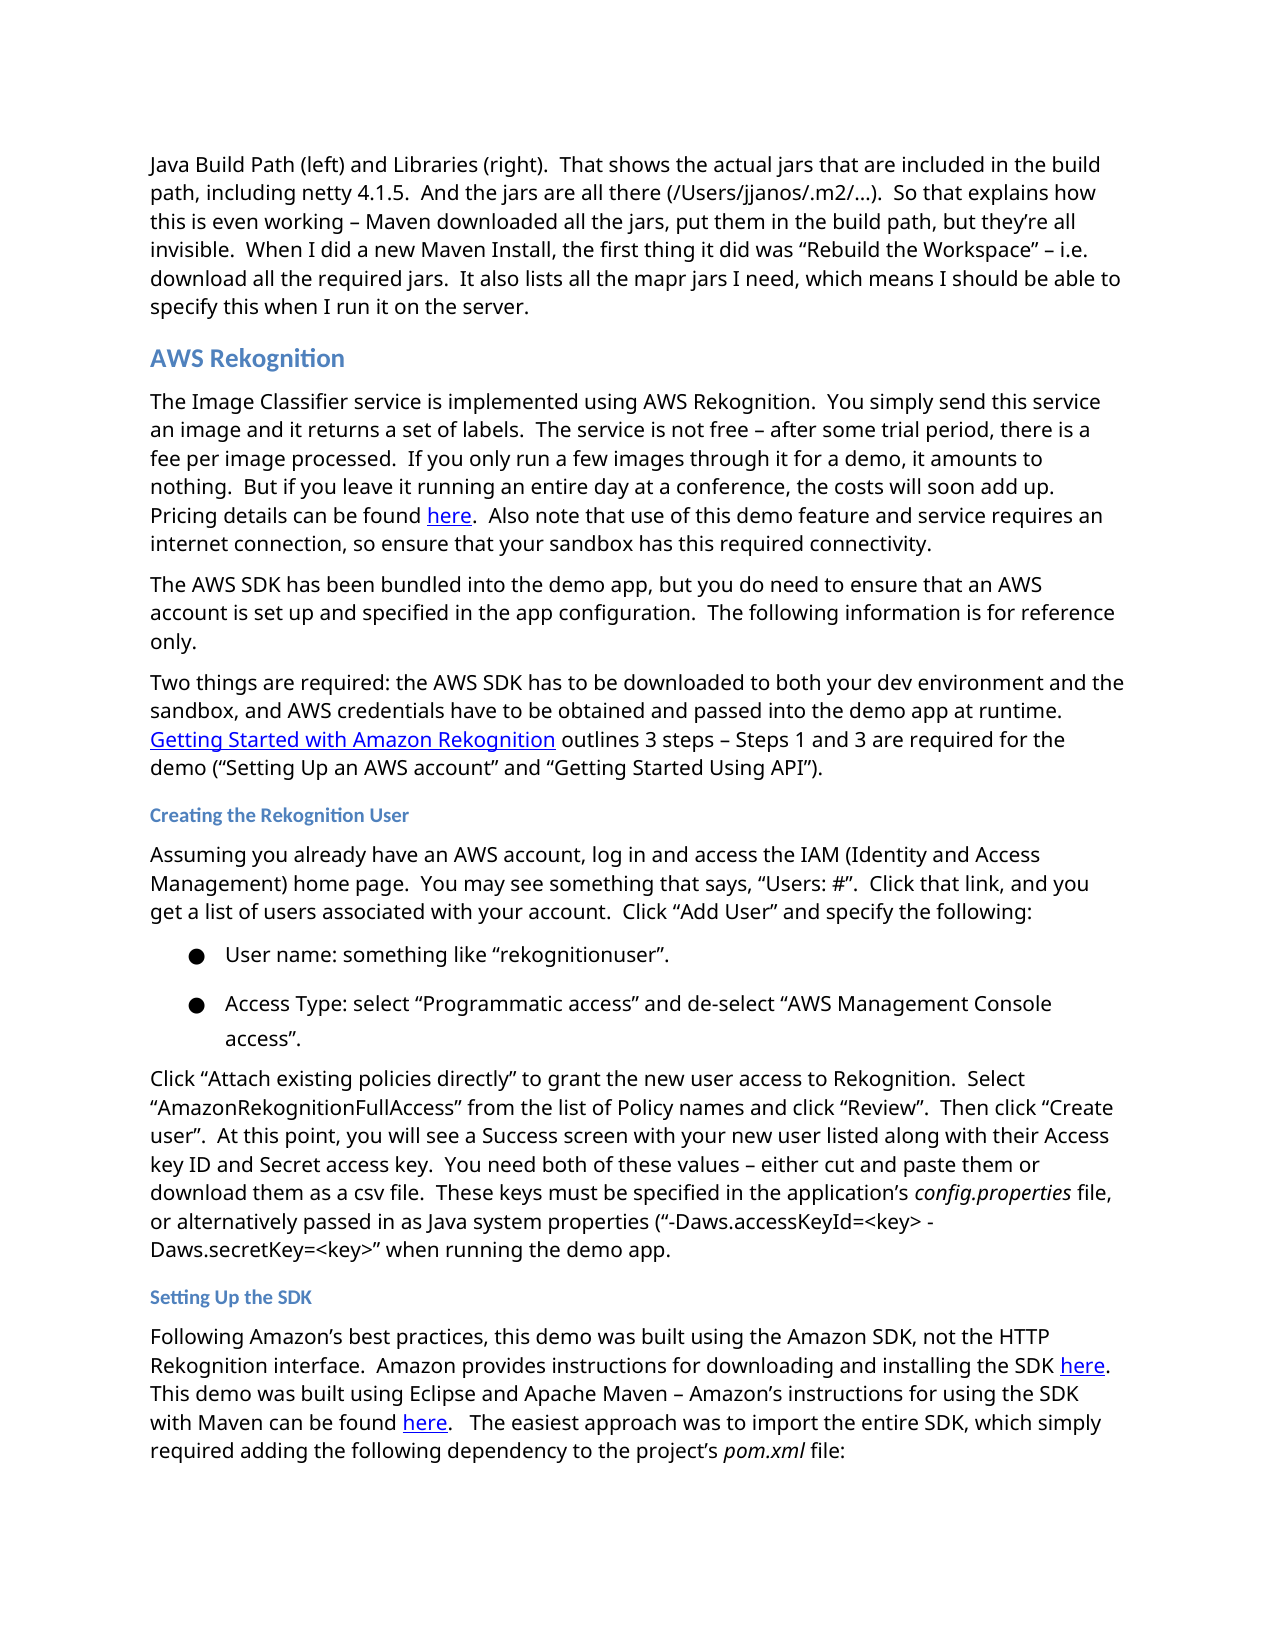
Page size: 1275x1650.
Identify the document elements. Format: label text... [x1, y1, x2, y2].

text Assuming you already have an AWS account, log in and access the IAM (Identity and Access Management) home page. You may see something that says, “Users: #”. Click that link, and you get a list of users associated with your account. Click “Add User” and specify the following: [150, 840, 1125, 926]
list User name: something like “rekognitionuser”. [187, 932, 1125, 975]
list Access Type: select “Programmatic access” and de-select “AWS Management Console access”. [187, 981, 1125, 1052]
subtitle AWS Rekognition [150, 341, 1125, 374]
subtitle Creating the Rekognition User [150, 802, 1125, 828]
text Following Amazon’s best practices, this demo was built using the Amazon SDK, not the HTTP Rekognition interface. Amazon provides instructions for downloading and installing the SDK here. This demo was built using Eclipse and Apache Maven – Amazon’s instructions for using the SDK with Maven can be found here. The easiest approach was to import the entire SDK, which simply required adding the following dependency to the project’s pom.xml file: [150, 1322, 1125, 1464]
text The AWS SDK has been bundled into the demo app, but you do need to ensure that an AWS account is set up and specified in the app configuration. The following information is for reference only. [150, 570, 1125, 655]
text The Image Classifier service is implemented using AWS Rekognition. You simply send this service an image and it returns a set of labels. The service is not free – after some trial period, there is a fee per image processed. If you only run a few images through it for a demo, it amounts to nothing. But if you leave it running an entire day at a conference, the costs will soon add up. Pricing details can be found here. Also note that use of this demo feature and service requires an internet connection, so ensure that your sandbox has this required connectivity. [150, 387, 1125, 558]
subtitle Setting Up the SDK [150, 1284, 1125, 1310]
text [150, 150, 1125, 321]
text Click “Attach existing policies directly” to grant the new user access to Rekognition. Select “AmazonRekognitionFullAccess” from the list of Policy names and click “Review”. Then click “Create user”. At this point, you will see a Success screen with your new user listed along with their Access key ID and Secret access key. You need both of these values – either cut and paste them or download them as a csv file. These keys must be specified in the application’s config.properties file, or alternatively passed in as Java system properties (“-Daws.accessKeyId=<key> -Daws.secretKey=<key>” when running the demo app. [150, 1064, 1125, 1264]
text Two things are required: the AWS SDK has to be downloaded to both your dev environment and the sandbox, and AWS credentials have to be obtained and passed into the demo app at runtime. Getting Started with Amazon Rekognition outlines 3 steps – Steps 1 and 3 are required for the demo (“Setting Up an AWS account” and “Getting Started Using API”). [150, 668, 1125, 782]
